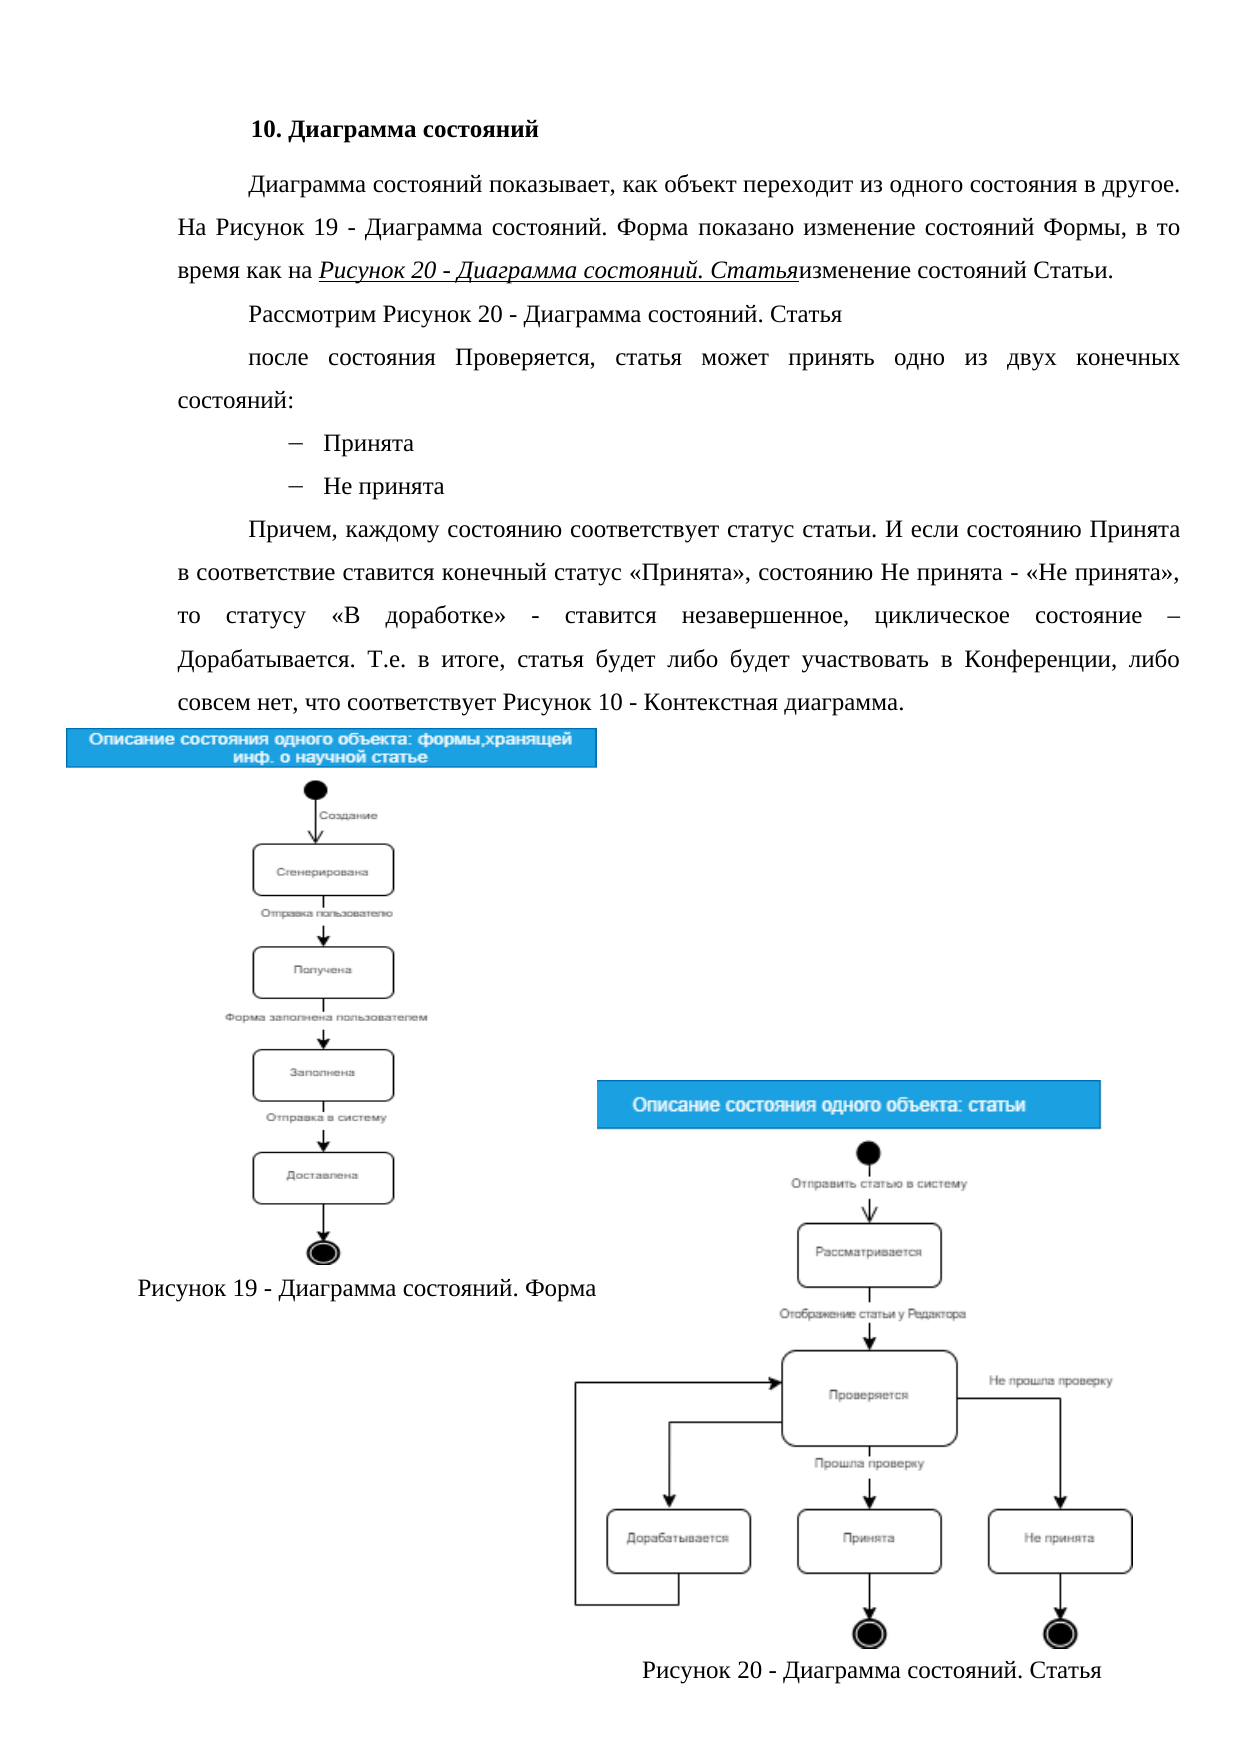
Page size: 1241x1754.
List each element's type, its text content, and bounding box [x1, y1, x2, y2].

list Принята [286, 428, 1181, 457]
text после состояния Проверяется, статья может принять одно из двух конечных состояний: [177, 342, 1181, 414]
text Рассмотрим Рисунок 19 - Диаграмма состояний. Статья [177, 299, 1181, 327]
picture [66, 728, 1133, 1649]
text Диаграмма состояний показывает, как объект переходит из одного состояния в другое. На Рисунок 20 - Диаграмма состояний. Форма показано изменение состояний Формы, в то время как на Рисунок 19 - Диаграмма состояний. Статьяизменение состояний Статьи. [177, 169, 1181, 213]
subtitle Диаграмма состояний [251, 114, 1181, 142]
list Не принята [286, 471, 1181, 500]
text Причем, каждому состоянию соответствует статус статьи. И если состоянию Принята в соответствие ставится конечный статус «Принята», состоянию Не принята - «Не принята», то статусу «В доработке» - ставится незавершенное, циклическое состояние – Дорабатывается. Т.е. в итоге, статья будет либо будет участвовать в Конференции, либо совсем нет, что соответствует Рисунок 10 - Контекстная диаграмма. [177, 514, 1181, 716]
text Диаграмма состояний показывает, как объект переходит из одного состояния в другое. На Рисунок 20 - Диаграмма состояний. Форма показано изменение состояний Формы, в то время как на Рисунок 19 - Диаграмма состояний. Статьяизменение состояний Статьи. [177, 241, 1181, 284]
